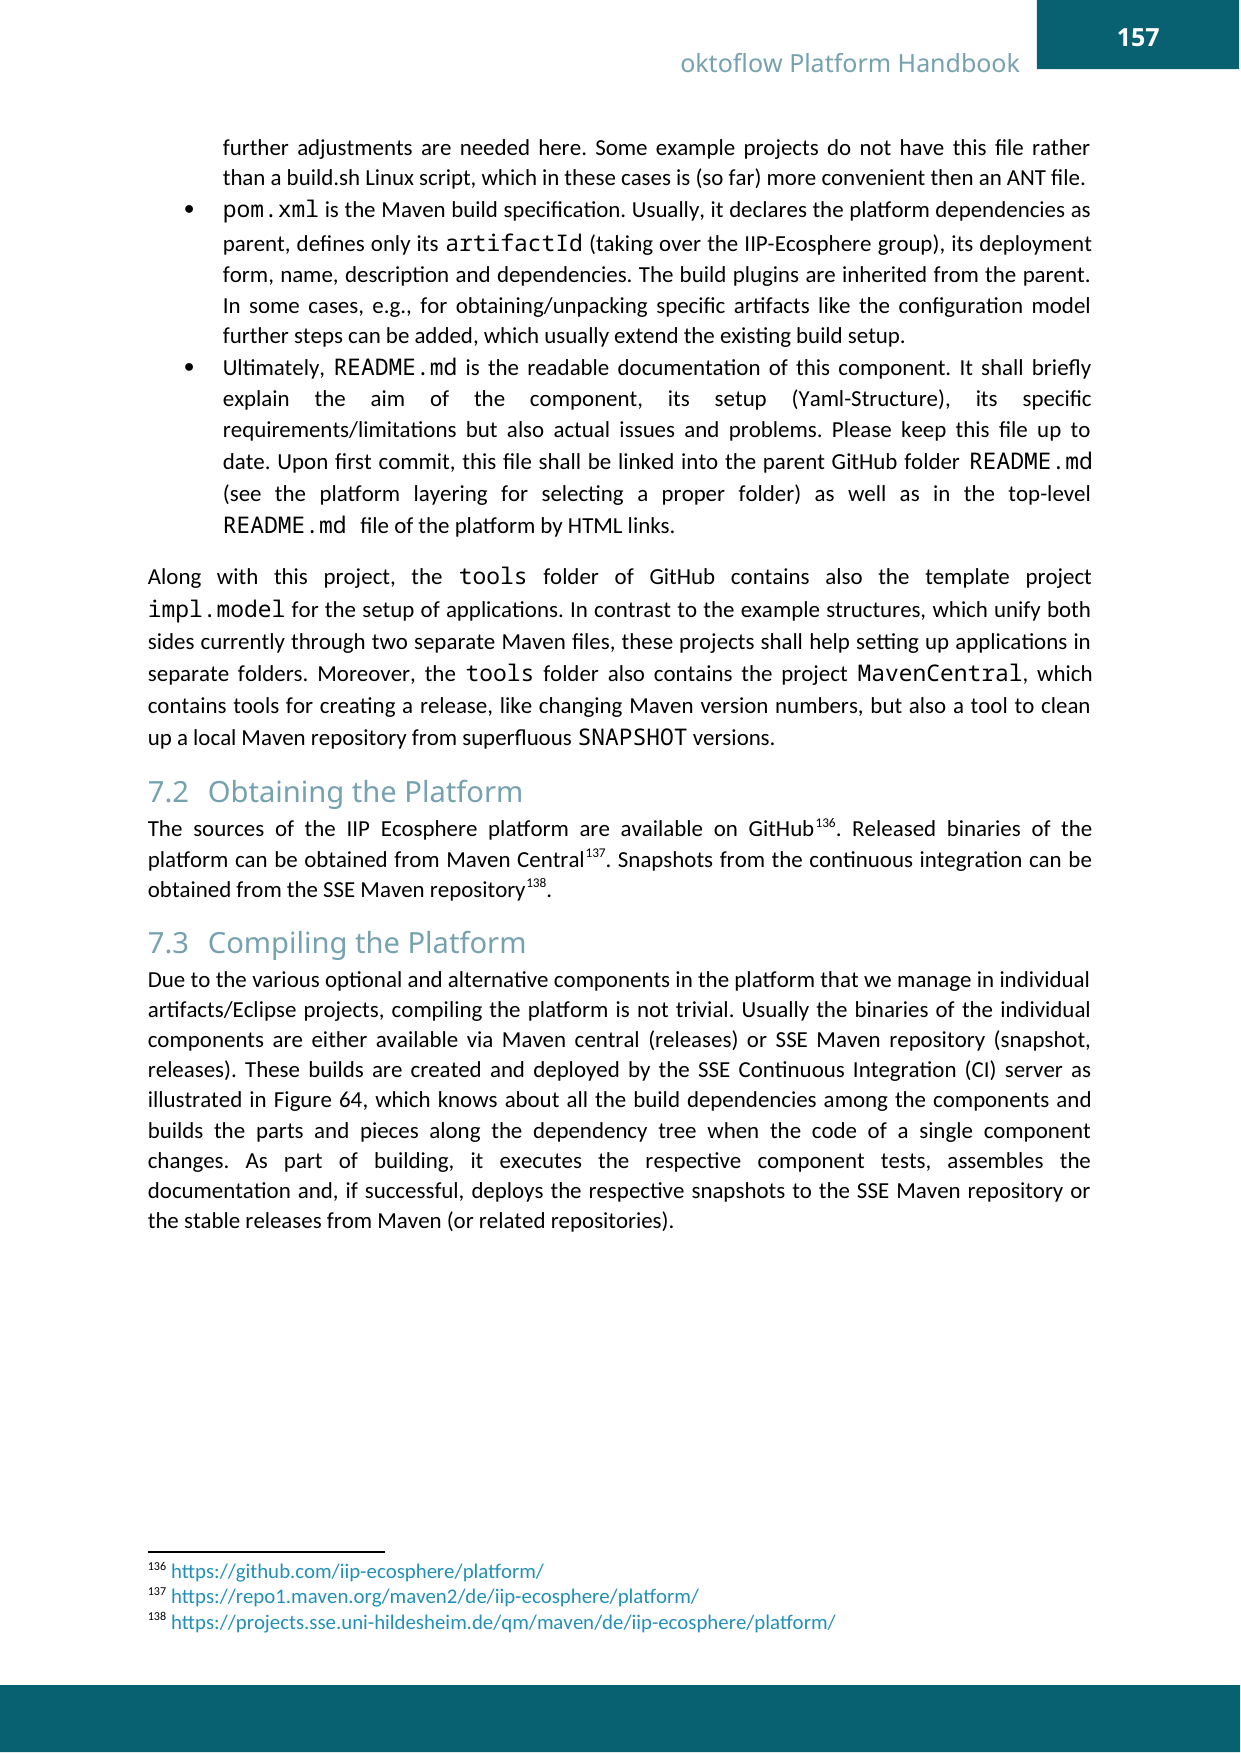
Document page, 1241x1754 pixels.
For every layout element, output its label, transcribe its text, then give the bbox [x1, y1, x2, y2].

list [185, 133, 1093, 191]
subtitle Obtaining the Platform [148, 772, 1093, 811]
text The sources of the IIP Ecosphere platform are available on GitHub. Released binaries of the platform can be obtained from Maven Central. Snapshots from the continuous integration can be obtained from the SSE Maven repository. [148, 814, 1093, 903]
subtitle Compiling the Platform [148, 922, 1093, 962]
text Due to the various optional and alternative components in the platform that we manage in individual artifacts/Eclipse projects, compiling the platform is not trivial. Usually the binaries of the individual components are either available via Maven central (releases) or SSE Maven repository (snapshot, releases). These builds are created and deployed by the SSE Continuous Integration (CI) server as illustrated in Figure 64, which knows about all the build dependencies among the components and builds the parts and pieces along the dependency tree when the code of a single component changes. As part of building, it executes the respective component tests, assembles the documentation and, if successful, deploys the respective snapshots to the SSE Maven repository or the stable releases from Maven (or related repositories). [148, 965, 1093, 1234]
list pom.xml is the Maven build specification. Usually, it declares the platform dependencies as parent, defines only its artifactId (taking over the IIP-Ecosphere group), its deployment form, name, description and dependencies. The build plugins are inherited from the parent. In some cases, e.g., for obtaining/unpacking specific artifacts like the configuration model further steps can be added, which usually extend the existing build setup. [185, 193, 1093, 349]
list Ultimately, README.md is the readable documentation of this component. It shall briefly explain the aim of the component, its setup (Yaml-Structure), its specific requirements/limitations but also actual issues and problems. Please keep this file up to date. Upon first commit, this file shall be linked into the parent GitHub folder README.md (see the platform layering for selecting a proper folder) as well as in the top-level README.md file of the platform by HTML links. [185, 351, 1093, 541]
text Along with this project, the tools folder of GitHub contains also the template project impl.model for the setup of applications. In contrast to the example structures, which unify both sides currently through two separate Maven files, these projects shall help setting up applications in separate folders. Moreover, the tools folder also contains the project MavenCentral, which contains tools for creating a release, like changing Maven version numbers, but also a tool to clean up a local Maven repository from superfluous SNAPSHOT versions. [148, 560, 1093, 753]
